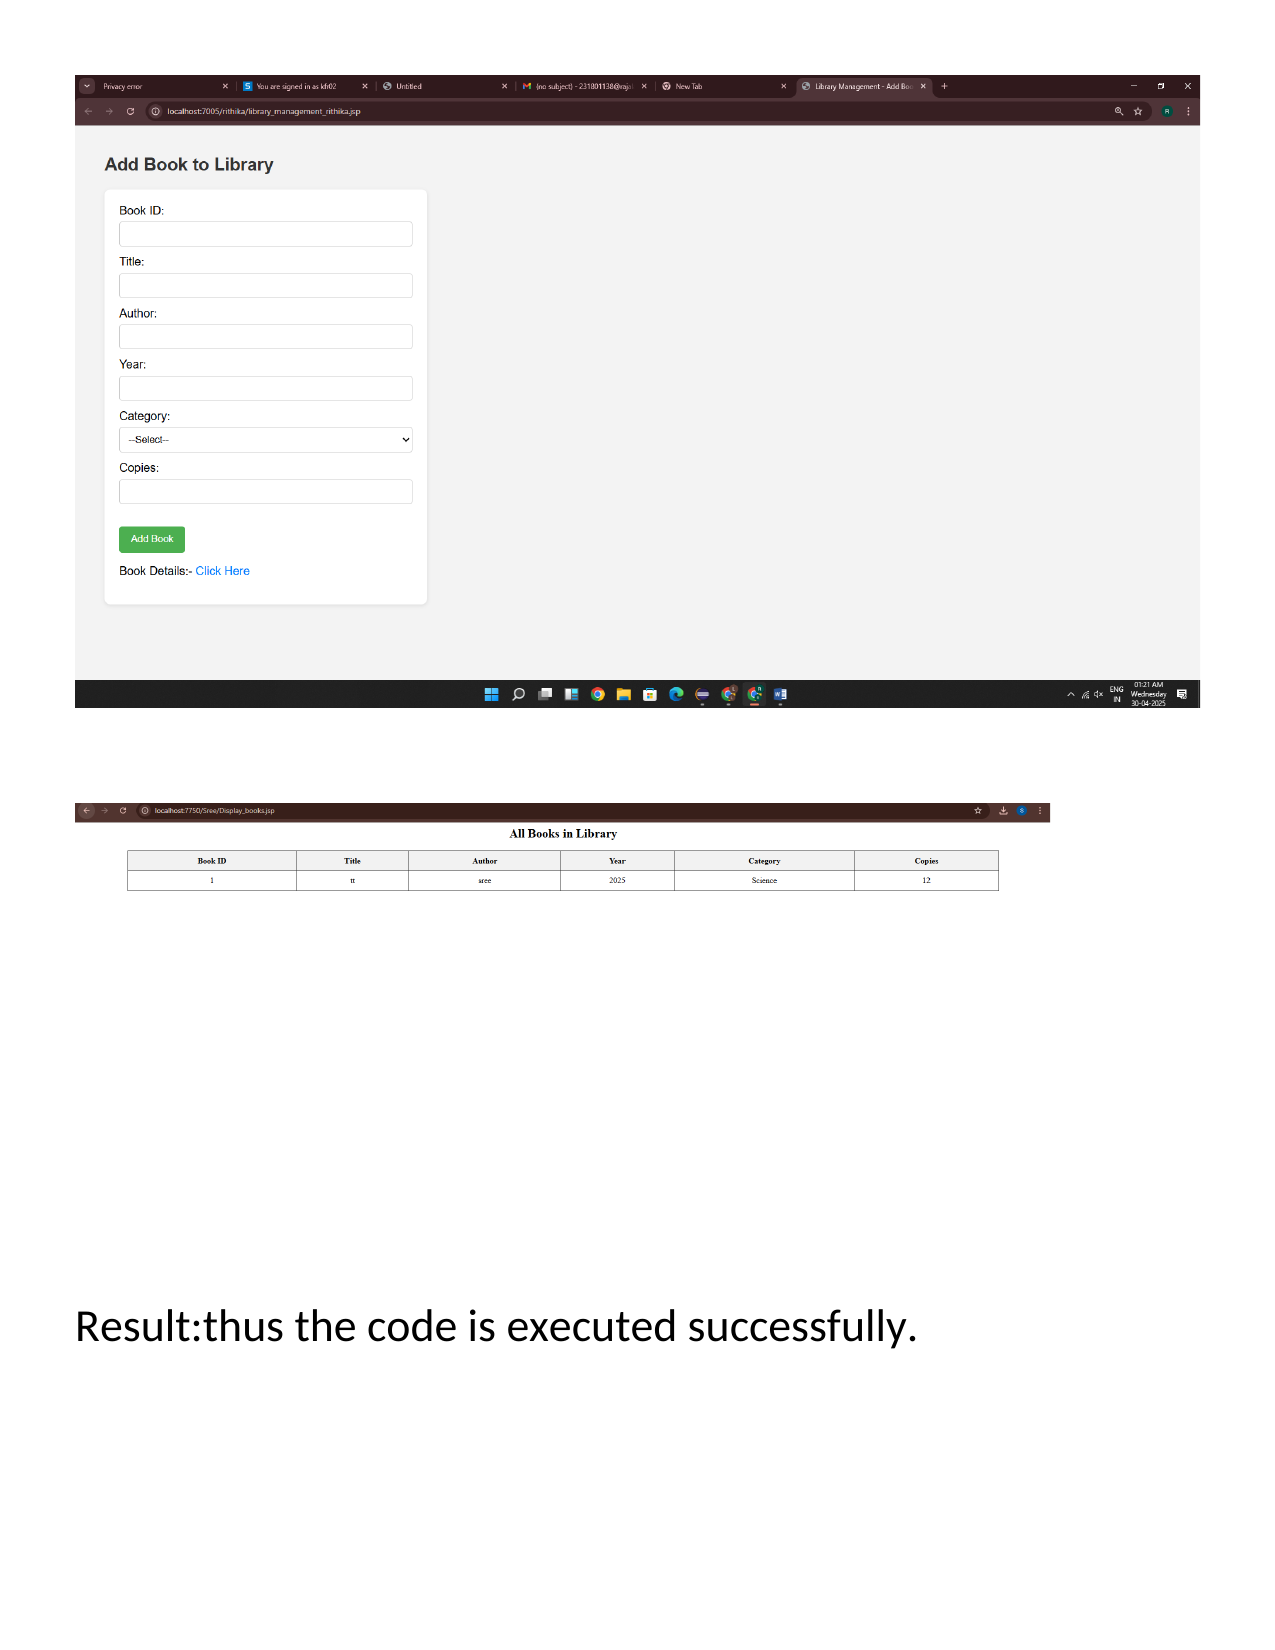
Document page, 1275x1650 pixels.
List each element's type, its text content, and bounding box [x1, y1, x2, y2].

picture [75, 75, 1200, 708]
picture [75, 803, 1050, 1125]
text Result:thus the code is executed successfully. [75, 1297, 1200, 1353]
